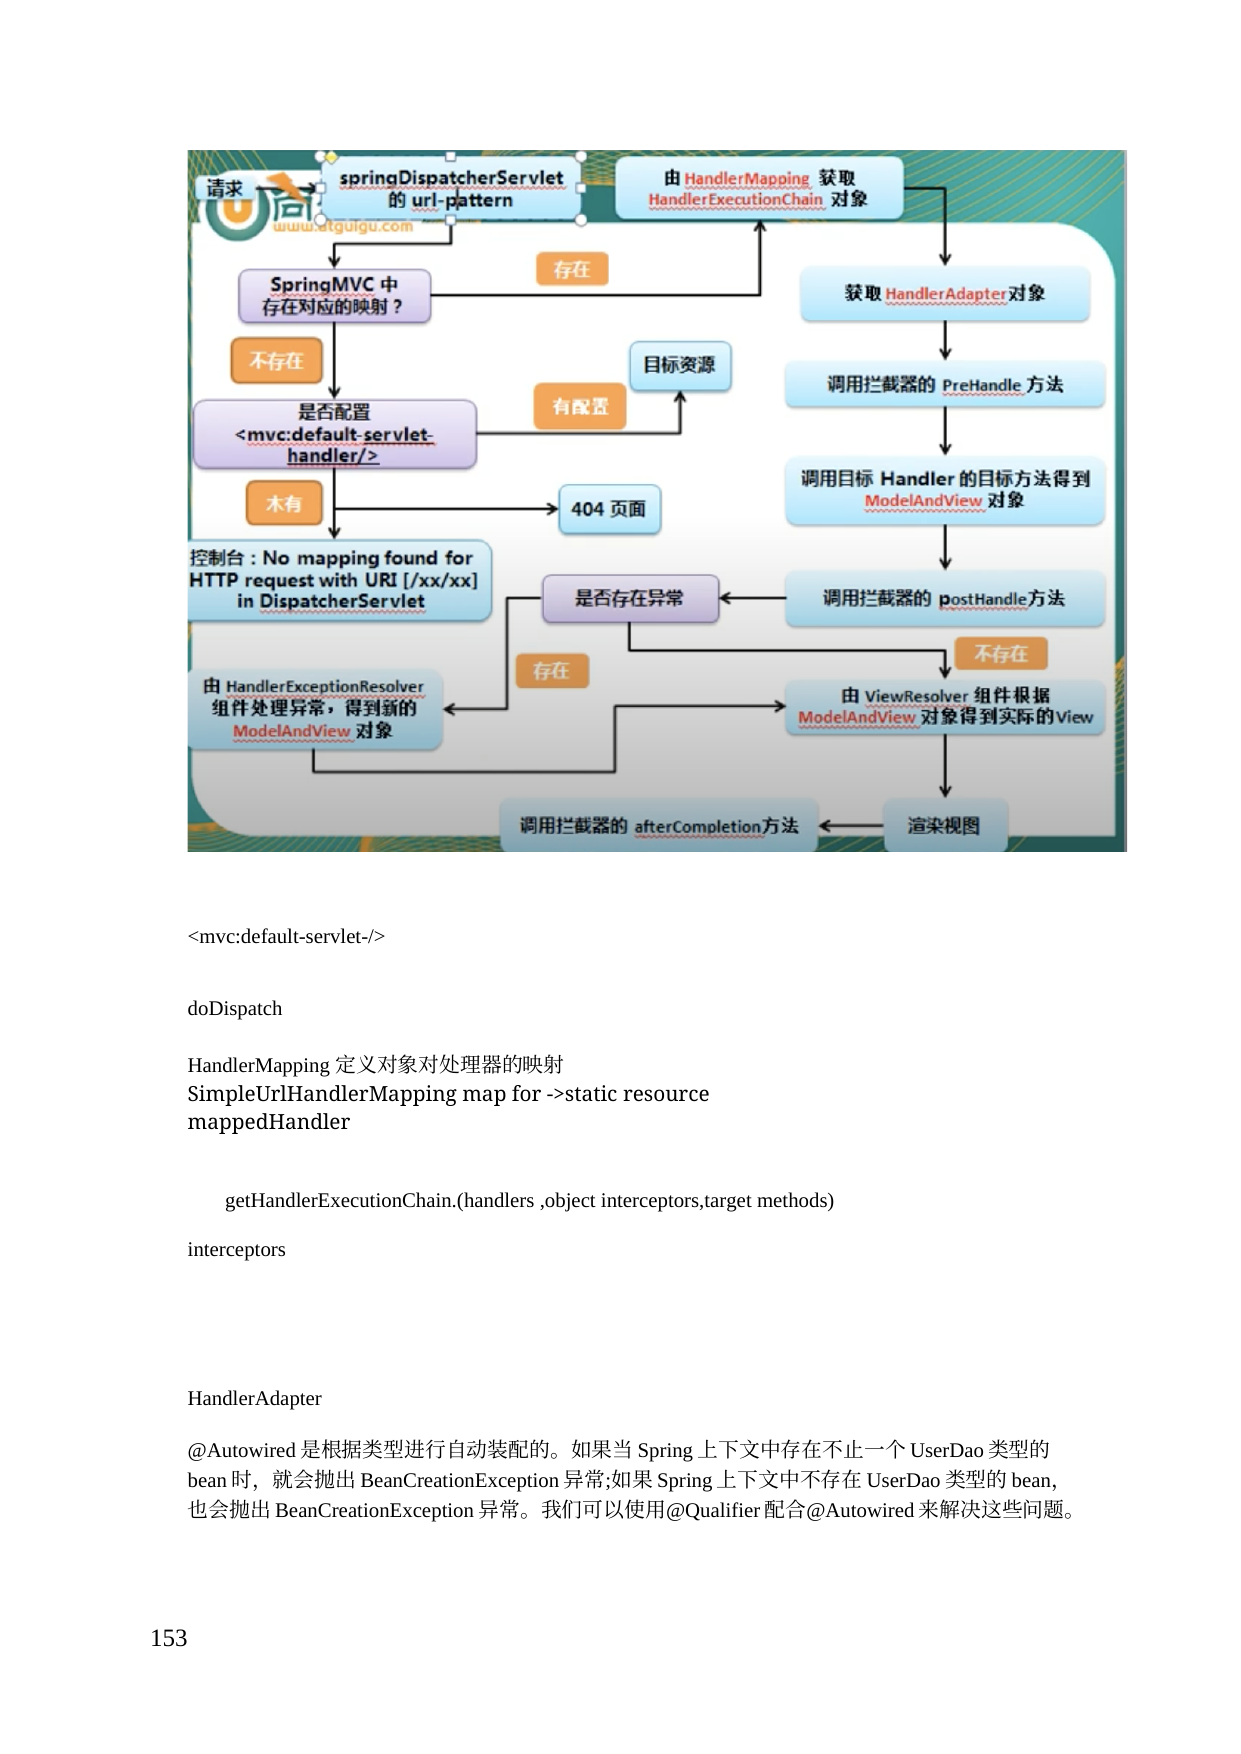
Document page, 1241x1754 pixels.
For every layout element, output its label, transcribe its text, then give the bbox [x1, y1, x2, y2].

text @Autowired是根据类型进行自动装配的。如果当Spring上下文中存在不止一个UserDao类型的bean时，就会抛出BeanCreationException异常;如果Spring上下文中不存在UserDao类型的bean，也会抛出BeanCreationException异常。我们可以使用@Qualifier配合@Autowired来解决这些问题。 [187, 1434, 1090, 1523]
text HandlerMapping 定义对象对处理器的映射 [187, 1049, 1090, 1079]
text SimpleUrlHandlerMapping map for ->static resource [187, 1079, 1090, 1107]
text HandlerAdapter [187, 1386, 1090, 1409]
text getHandlerExecutionChain.(handlers ,object interceptors,target methods) [187, 1188, 1090, 1212]
picture [187, 150, 1128, 852]
text doDispatch [187, 996, 1090, 1020]
text interceptors [187, 1236, 1090, 1261]
text <mvc:default-servlet-/> [187, 924, 1090, 948]
text mappedHandler [187, 1107, 1090, 1136]
